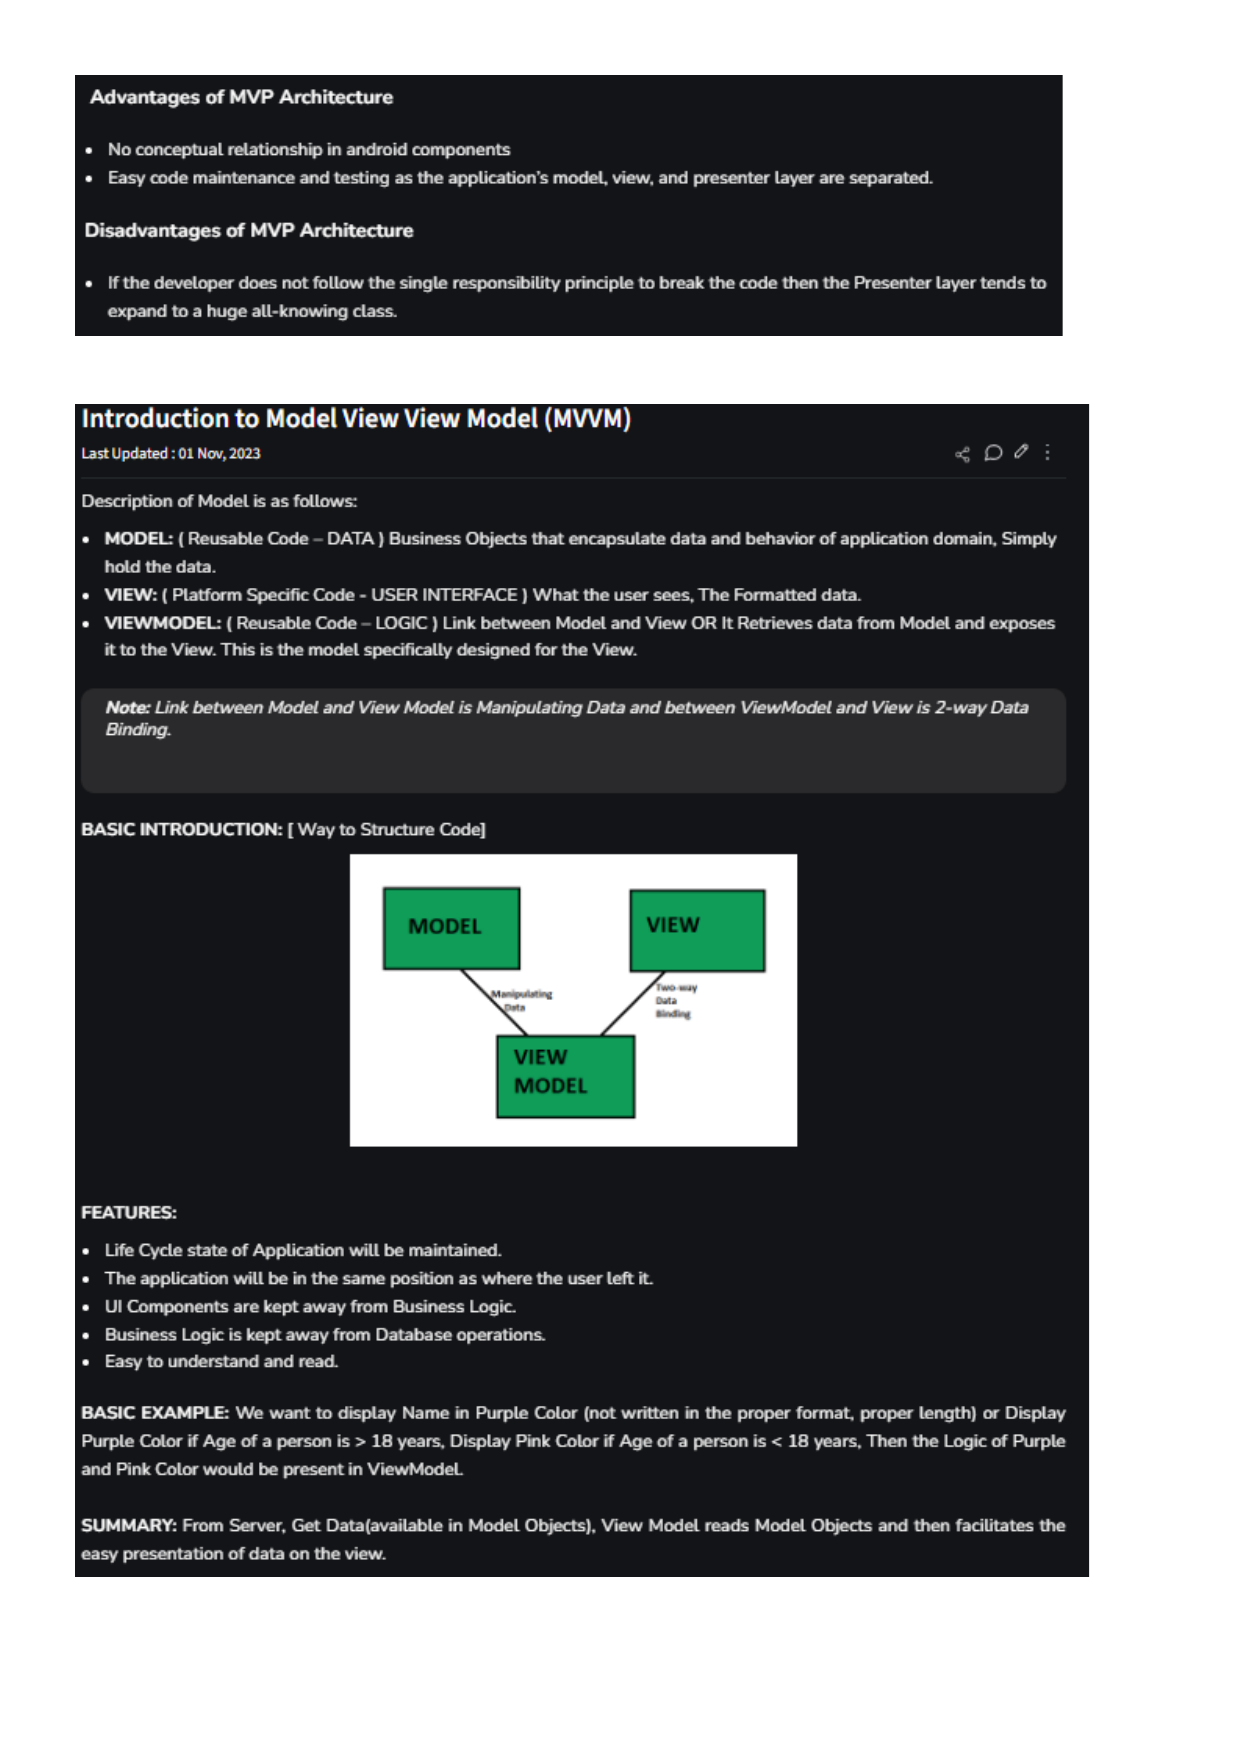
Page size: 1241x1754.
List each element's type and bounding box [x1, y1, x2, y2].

picture [75, 404, 1090, 1577]
picture [75, 75, 1063, 336]
